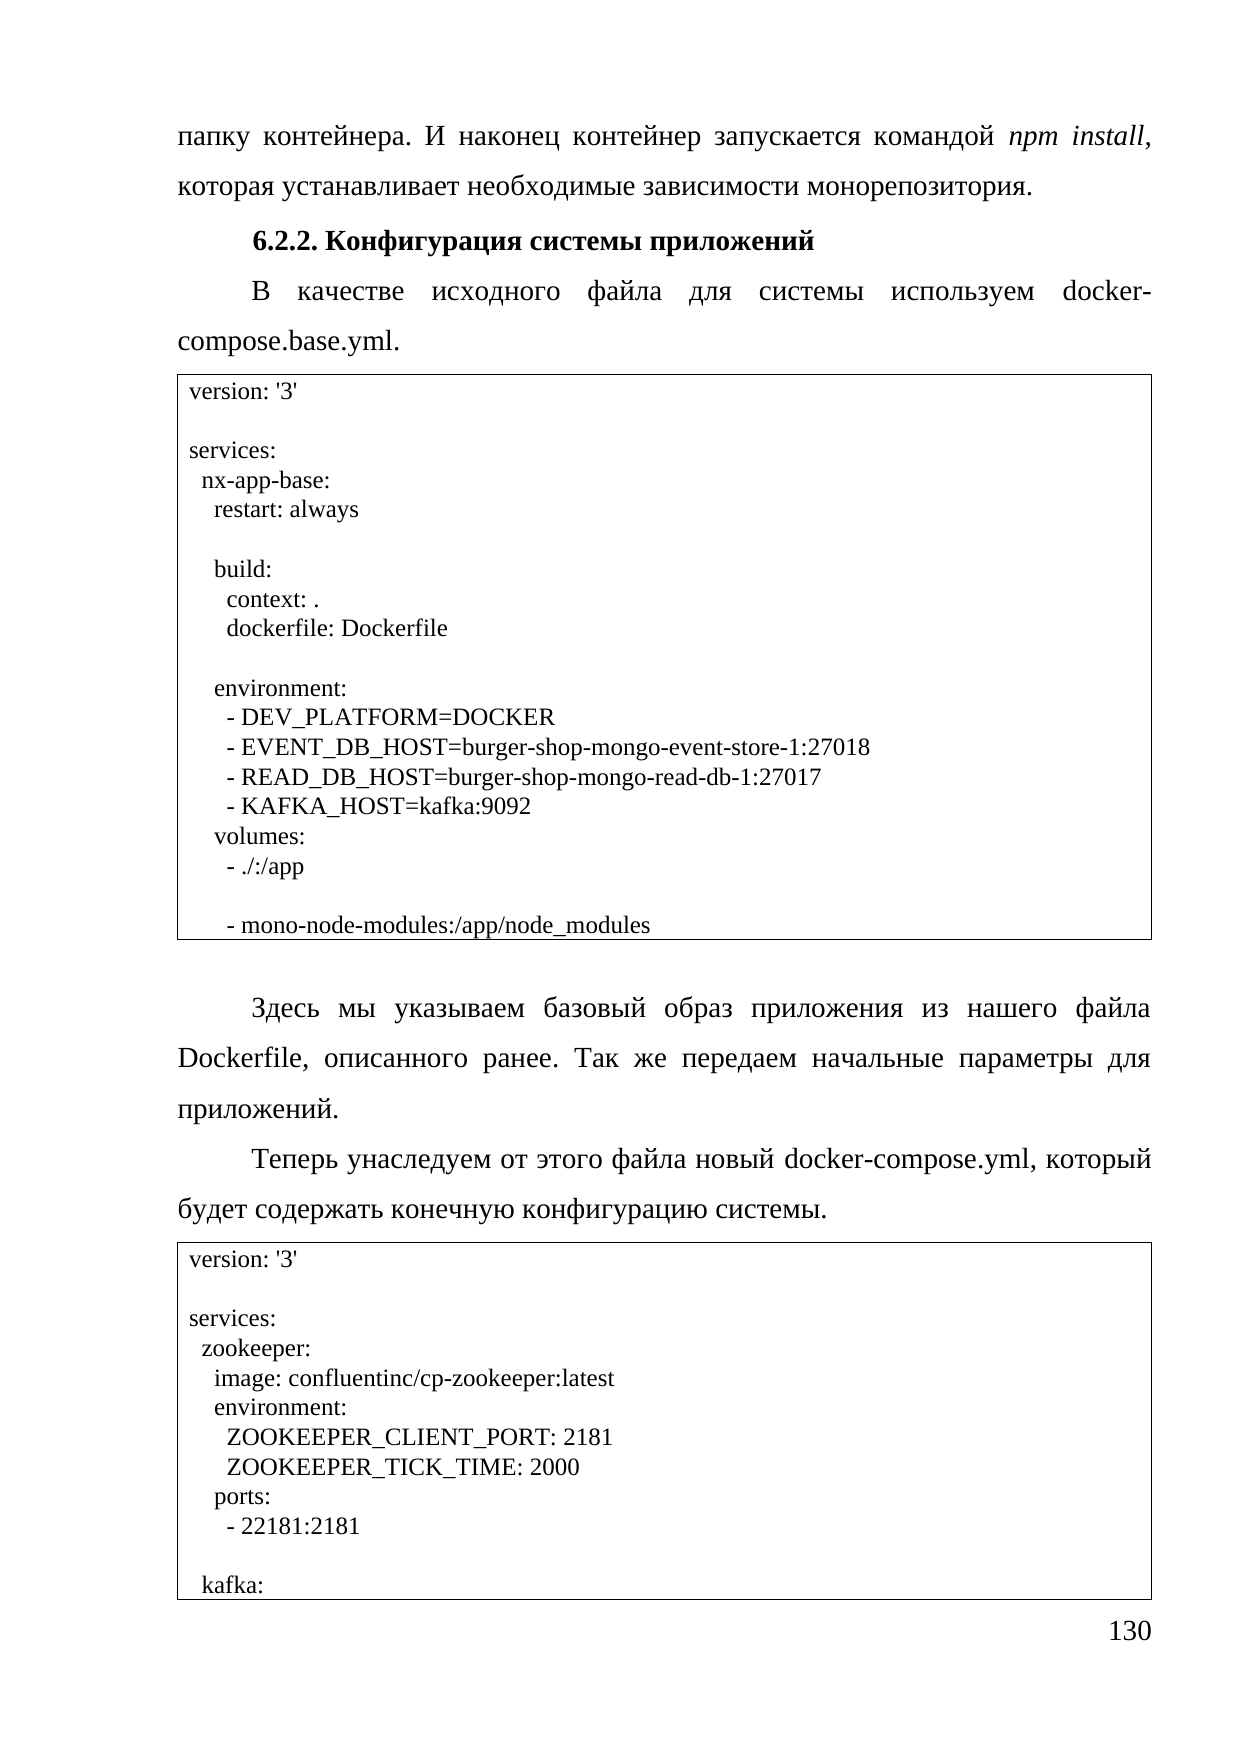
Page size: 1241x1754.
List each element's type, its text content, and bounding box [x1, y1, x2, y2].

table_header version: '3' services: nx-app-base: restart: always build: context: . dockerfile: Dockerfile environment: - DEV_PLATFORM=DOCKER - EVENT_DB_HOST=burger-shop-mongo-event-store-1:27018 - READ_DB_HOST=burger-shop-mongo-read-db-1:27017 - KAFKA_HOST=kafka:9092 volumes: - ./:/app - mono-node-modules:/app/node_modules [178, 375, 1151, 939]
text В качестве исходного файла для системы используем docker-compose.base.yml. [177, 273, 1152, 357]
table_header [178, 1243, 1151, 1599]
subtitle Конфигурация системы приложений [252, 223, 1152, 256]
text Здесь мы указываем базовый образ приложения из нашего файла Dockerfile, описанного ранее. Так же передаем начальные параметры для приложений. [177, 990, 1152, 1124]
text Теперь унаследуем от этого файла новый docker-compose.yml, который будет содержать конечную конфигурацию системы. [177, 1141, 1152, 1225]
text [177, 118, 1152, 202]
